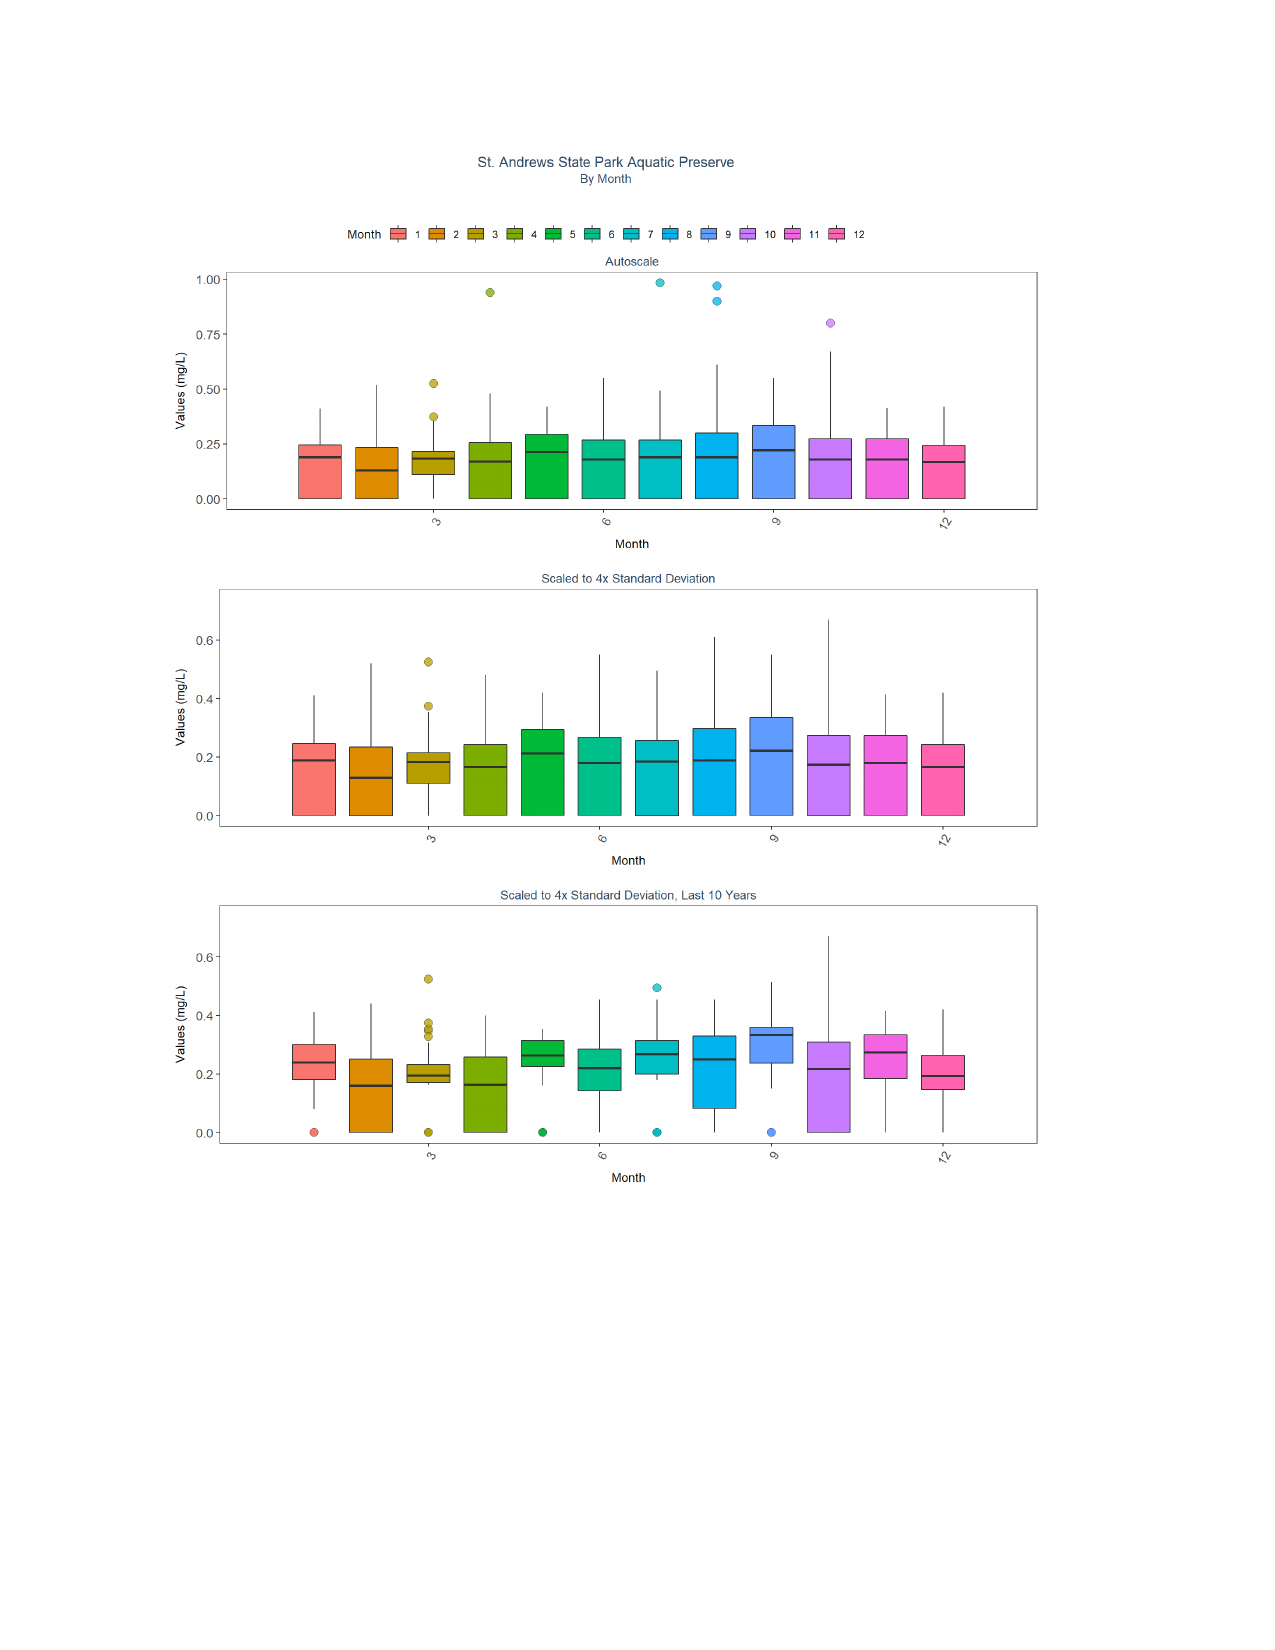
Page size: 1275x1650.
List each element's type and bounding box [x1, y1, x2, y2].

picture [168, 150, 1044, 1200]
